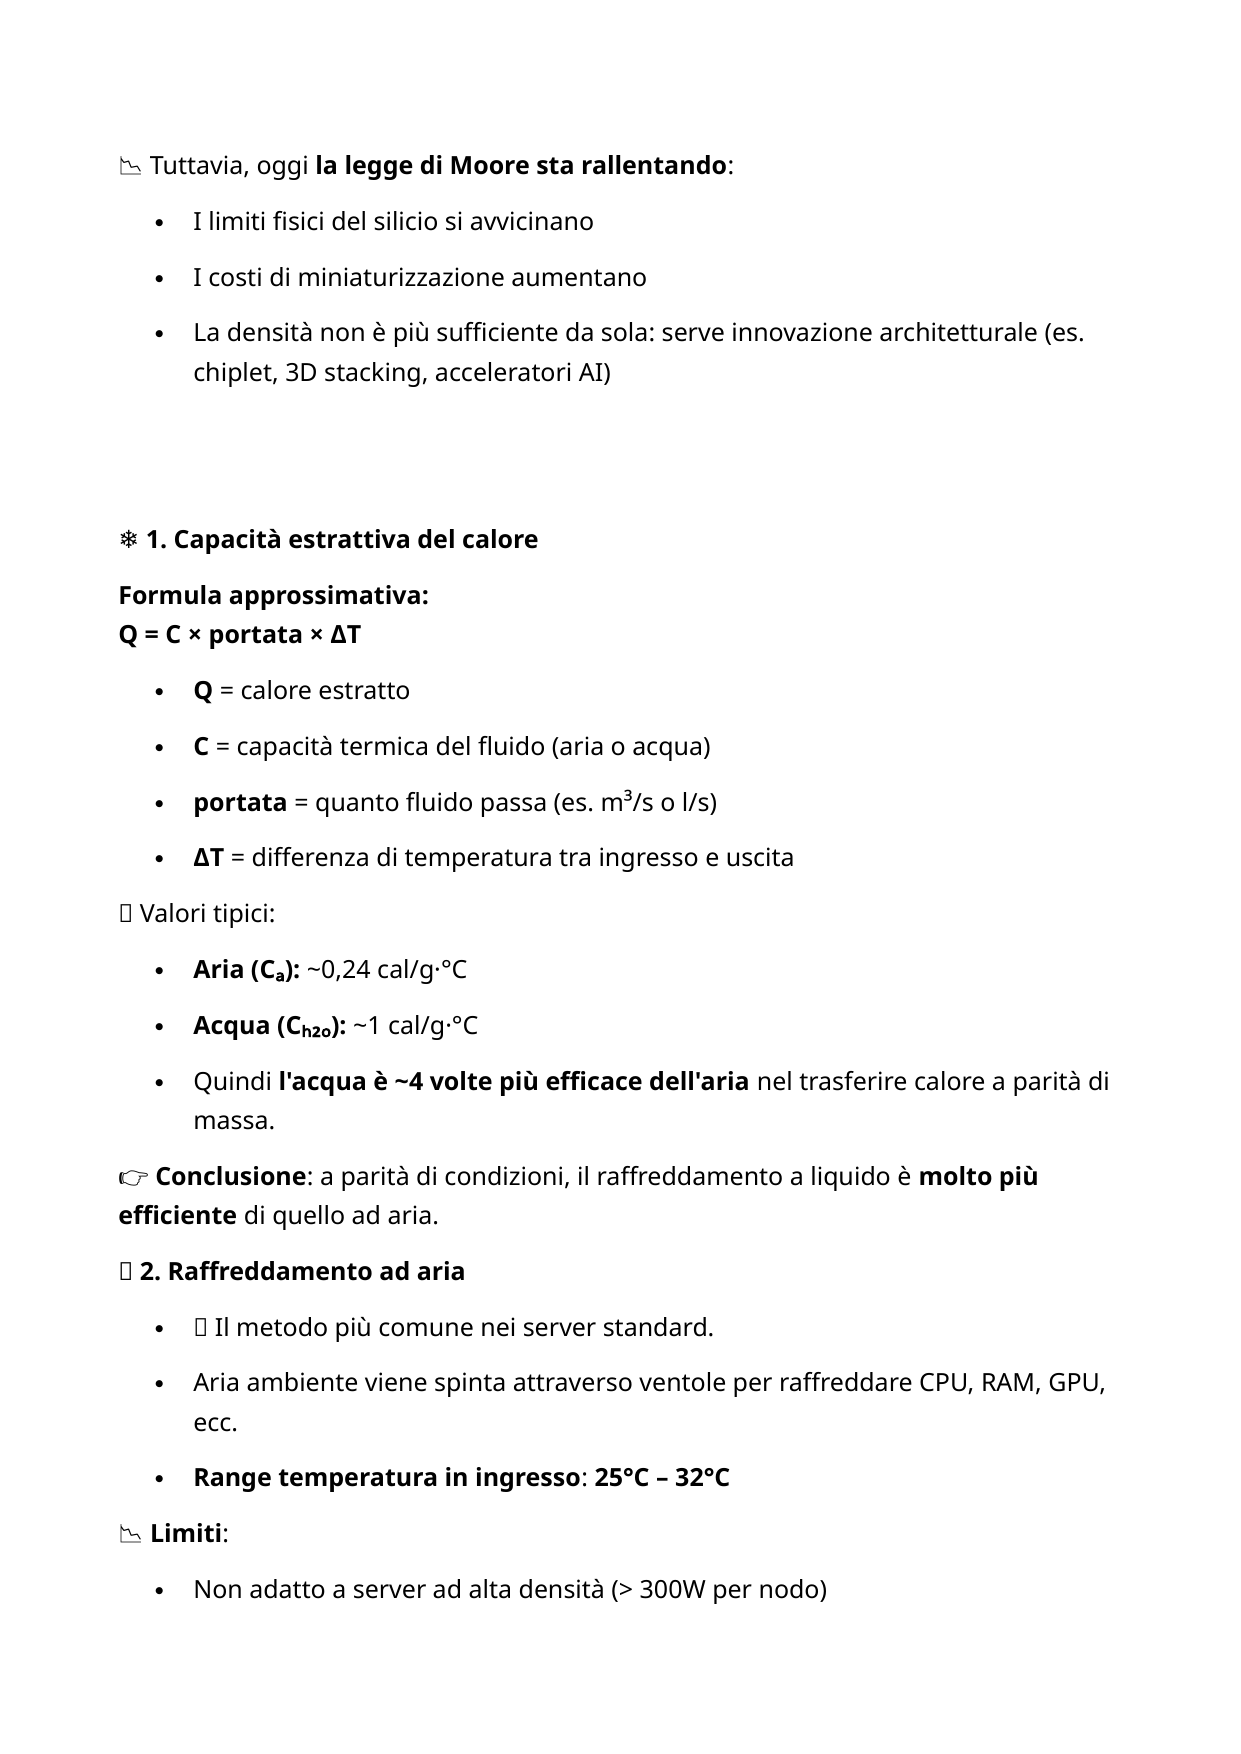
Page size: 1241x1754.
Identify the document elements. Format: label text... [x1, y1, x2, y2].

text 📉 Limiti: [118, 1516, 1122, 1550]
list La densità non è più sufficiente da sola: serve innovazione architetturale (es. chiplet, 3D stacking, acceleratori AI) [156, 315, 1122, 388]
list portata = quanto fluido passa (es. m³/s o l/s) [156, 784, 1122, 818]
list Q = calore estratto [156, 673, 1122, 707]
text ❄️ 1. Capacità estrattiva del calore [118, 522, 1122, 556]
list Range temperatura in ingresso: 25°C – 32°C [156, 1460, 1122, 1494]
text 📌 Valori tipici: [118, 896, 1122, 930]
text Formula approssimativa: Q = C × portata × ΔT [118, 578, 1122, 651]
text 👉 Conclusione: a parità di condizioni, il raffreddamento a liquido è molto più efficiente di quello ad aria. [118, 1158, 1122, 1232]
list Acqua (Cₕ₂ₒ): ~1 cal/g·°C [156, 1008, 1122, 1042]
list 💡 Il metodo più comune nei server standard. [156, 1309, 1122, 1343]
list I limiti fisici del silicio si avvicinano [156, 203, 1122, 237]
list Aria ambiente viene spinta attraverso ventole per raffreddare CPU, RAM, GPU, ecc. [156, 1365, 1122, 1438]
list I costi di miniaturizzazione aumentano [156, 259, 1122, 293]
list C = capacità termica del fluido (aria o acqua) [156, 728, 1122, 762]
list ΔT = differenza di temperatura tra ingresso e uscita [156, 840, 1122, 874]
text 💨 2. Raffreddamento ad aria [118, 1253, 1122, 1287]
list Quindi l'acqua è ~4 volte più efficace dell'aria nel trasferire calore a parità di massa. [156, 1063, 1122, 1137]
text 📉 Tuttavia, oggi la legge di Moore sta rallentando: [118, 148, 1122, 182]
list Aria (Cₐ): ~0,24 cal/g·°C [156, 952, 1122, 986]
list Non adatto a server ad alta densità (> 300W per nodo) [156, 1572, 1122, 1606]
